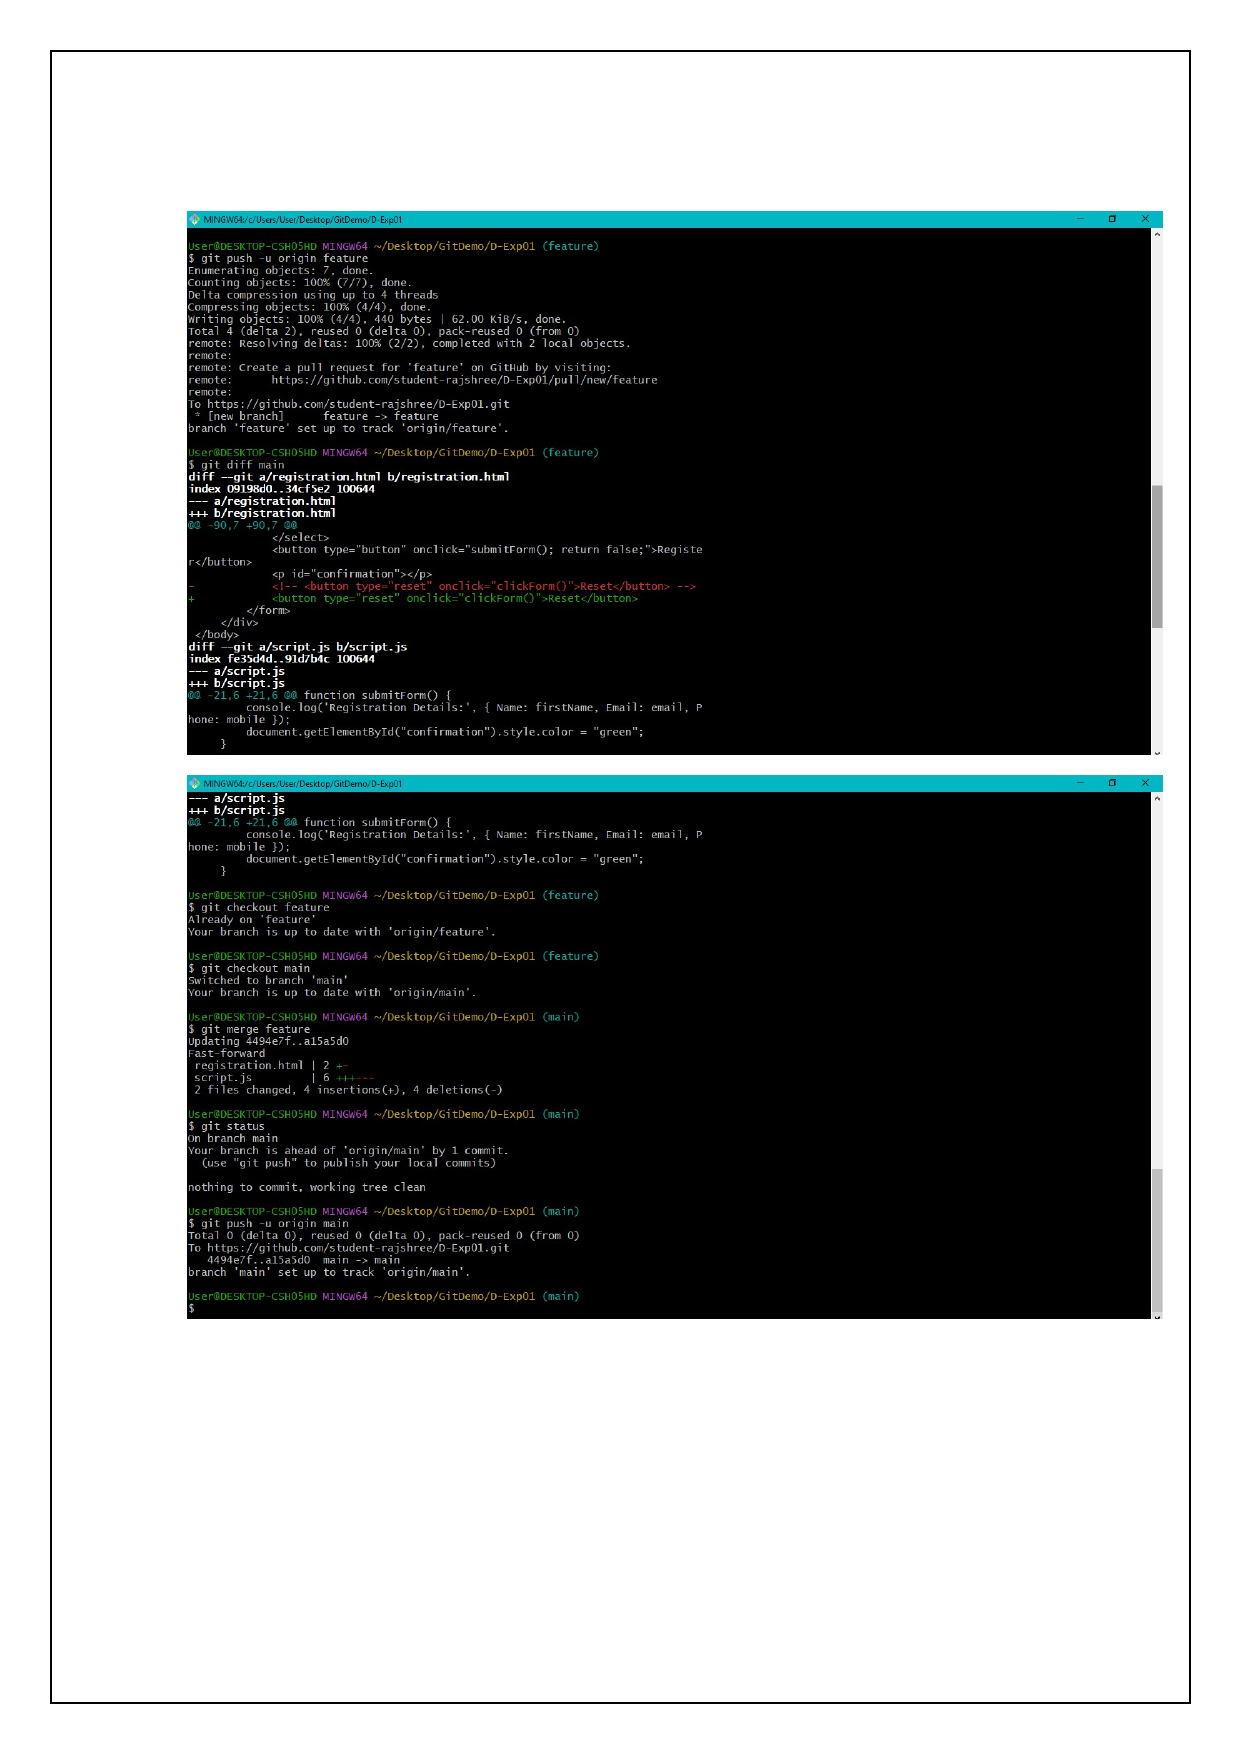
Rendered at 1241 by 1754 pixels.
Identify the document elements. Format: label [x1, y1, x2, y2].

picture [187, 775, 1163, 1319]
picture [187, 211, 1163, 755]
